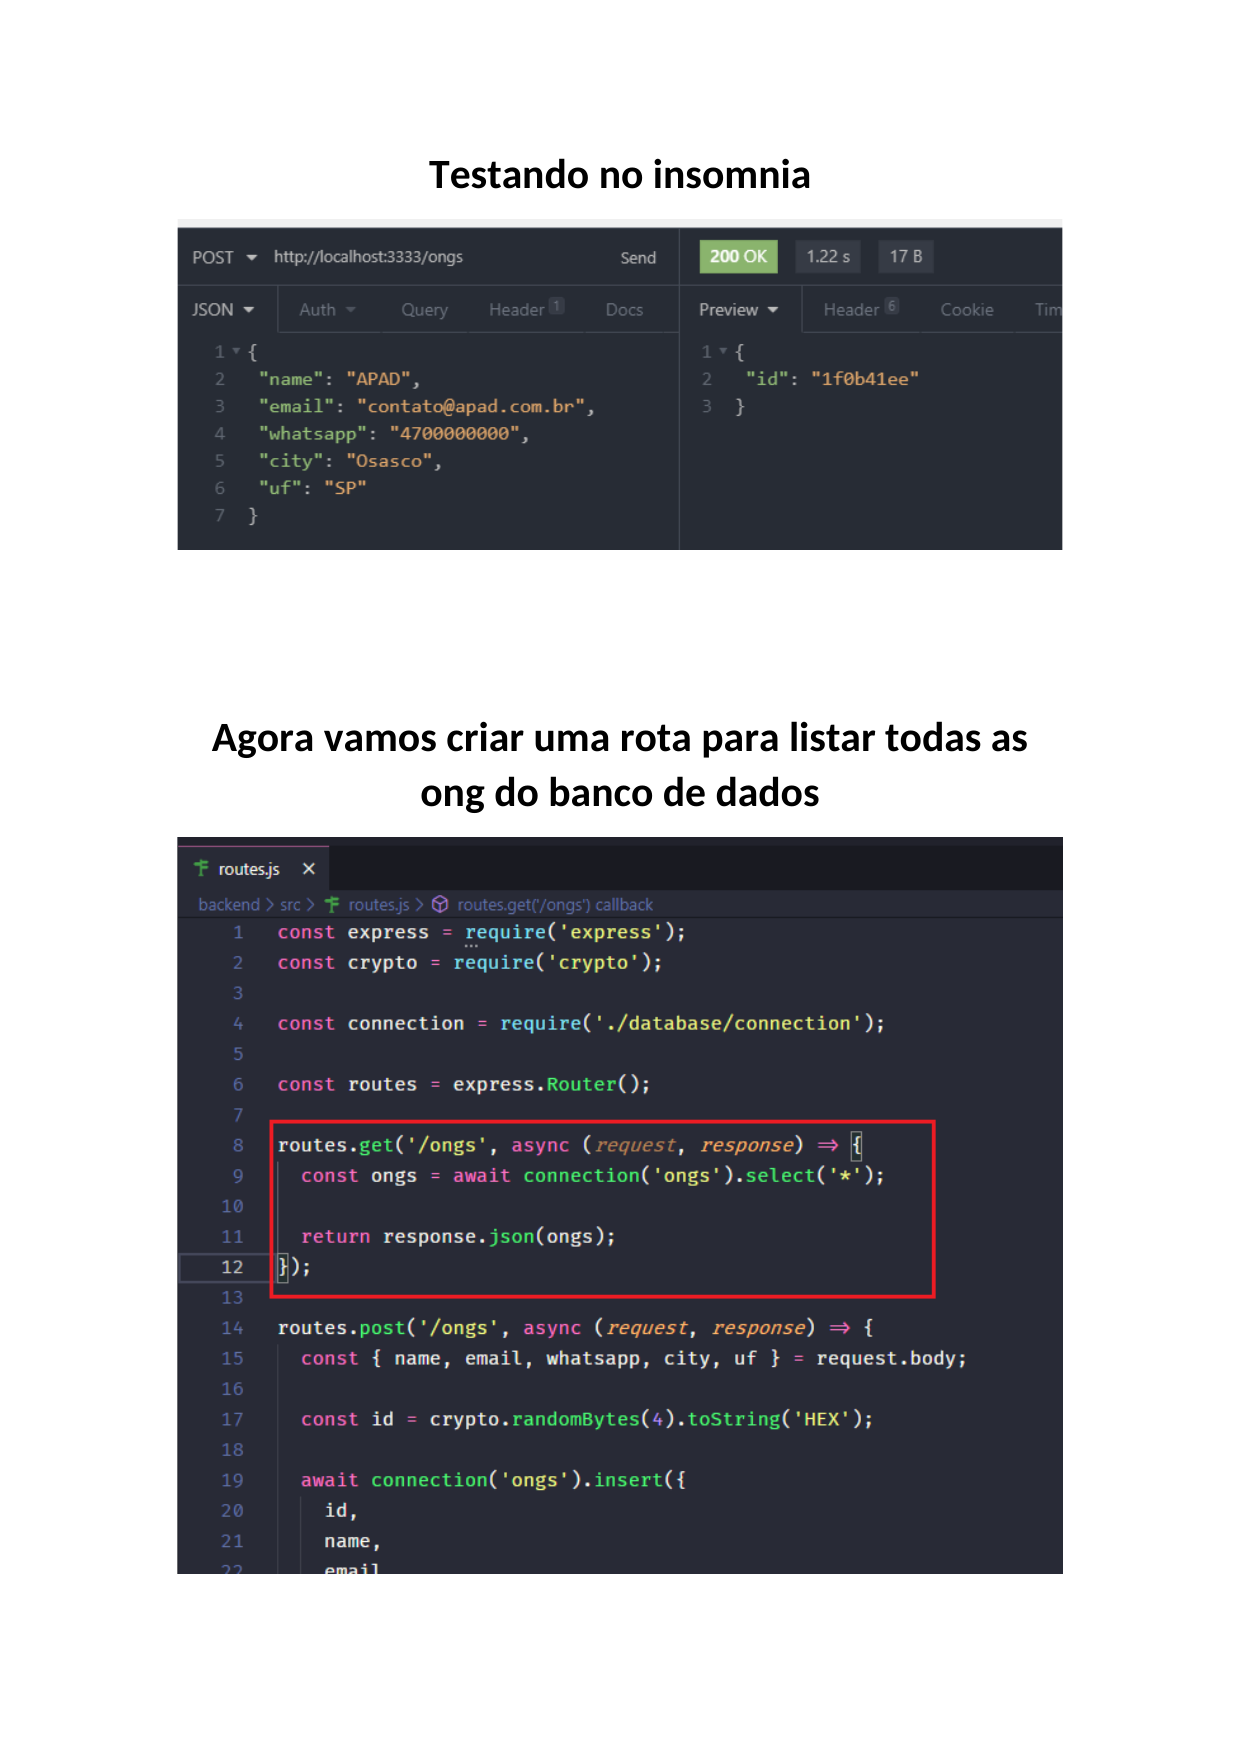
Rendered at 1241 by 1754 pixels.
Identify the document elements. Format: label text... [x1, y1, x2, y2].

text Testando no insomnia [177, 148, 1063, 198]
picture [177, 219, 1063, 550]
text Agora vamos criar uma rota para listar todas as ong do banco de dados [177, 711, 1063, 817]
picture [177, 837, 1063, 1574]
